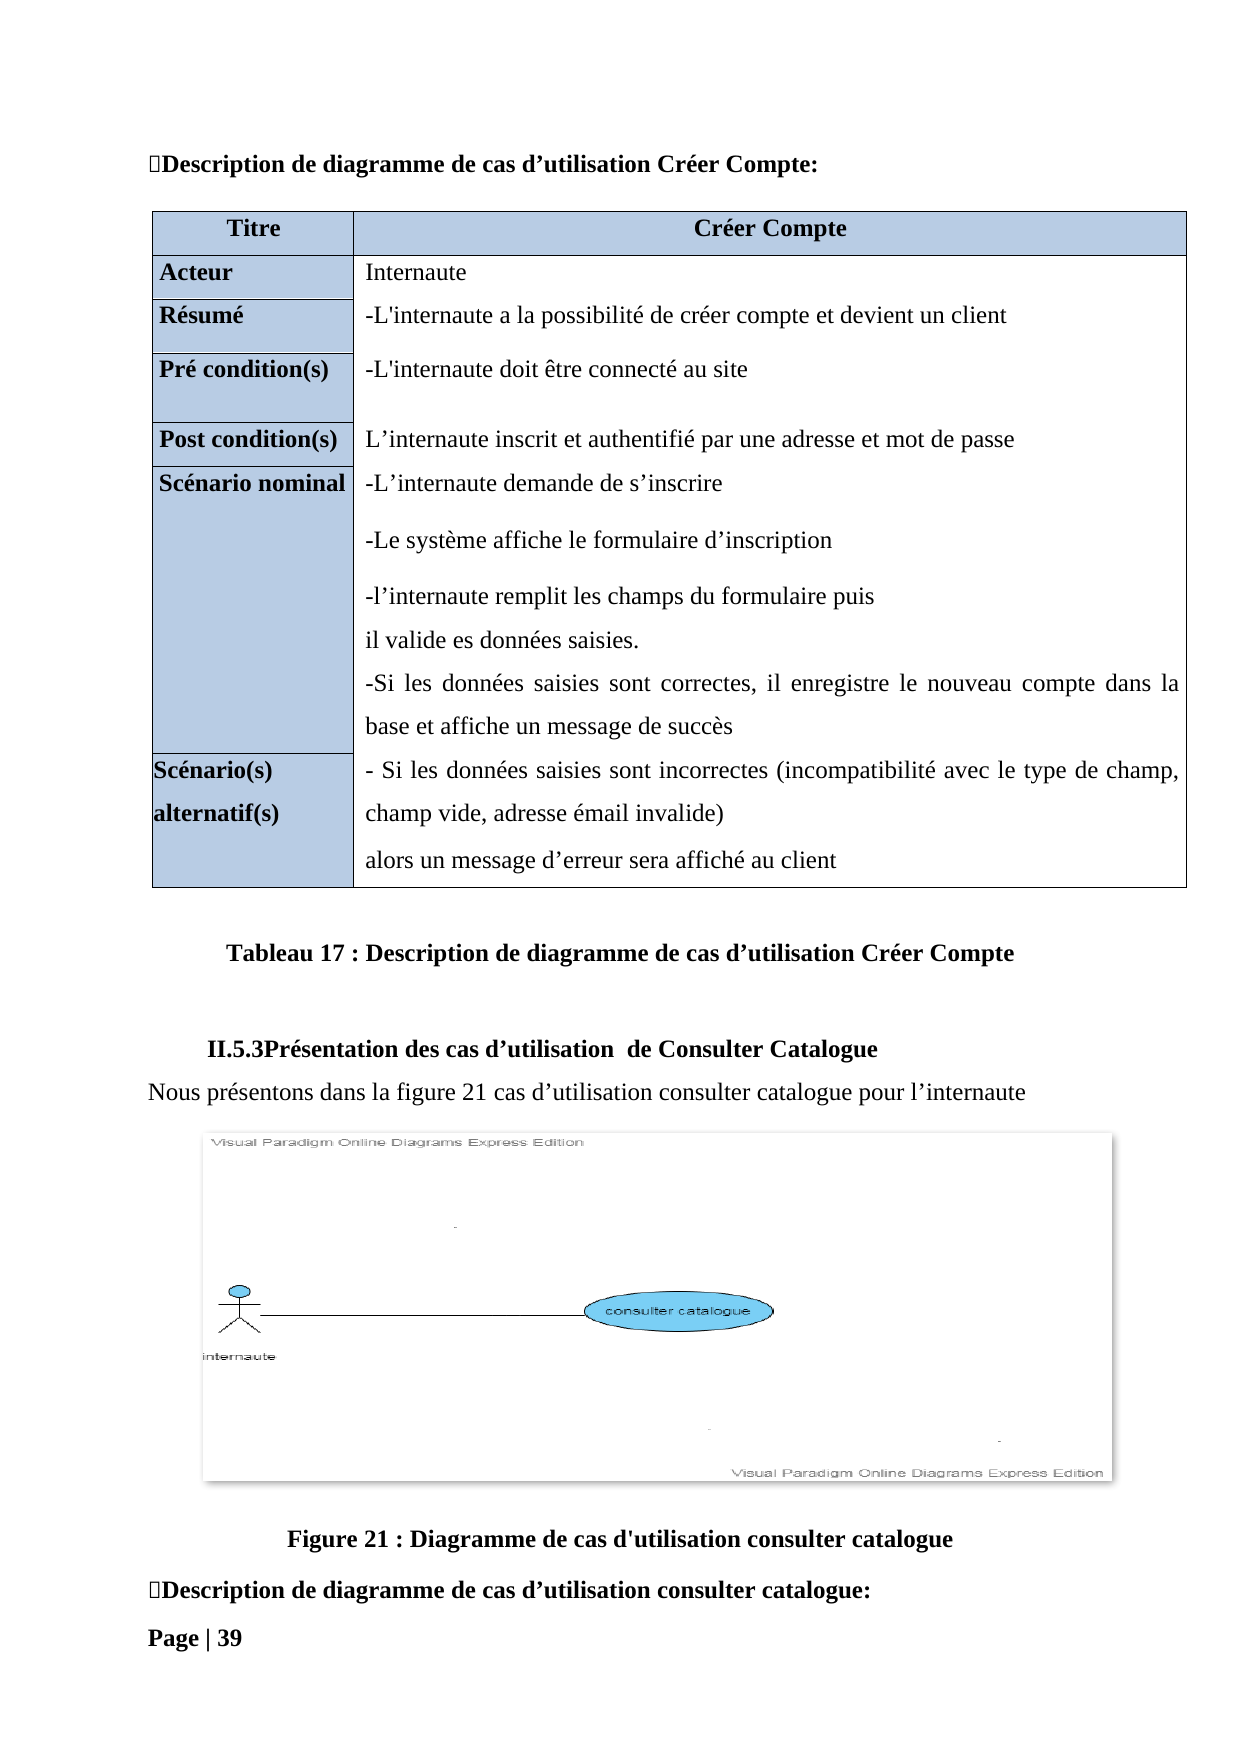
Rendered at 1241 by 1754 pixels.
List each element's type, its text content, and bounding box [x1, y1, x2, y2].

table_cell - Si les données saisies sont incorrectes (incompatibilité avec le type de champ, champ vide, adresse émail invalide) alors un message d’erreur sera affiché au client [354, 754, 1186, 887]
text Figure 21 : Diagramme de cas d'utilisation consulter catalogue [148, 1524, 1092, 1553]
table_cell Scénario(s) alternatif(s) [153, 754, 353, 887]
text II.5.3Présentation des cas d’utilisation de Consulter Catalogue [207, 1034, 1092, 1063]
table_cell Résumé [153, 300, 353, 352]
text Description de diagramme de cas d’utilisation consulter catalogue: [148, 1574, 902, 1605]
table_cell L’internaute inscrit et authentifié par une adresse et mot de passe [354, 423, 1186, 466]
table_header Créer Compte [354, 212, 1186, 255]
table_cell Scénario nominal [153, 467, 353, 753]
table_cell Acteur [153, 256, 353, 298]
picture [203, 1133, 1112, 1481]
table_header Titre [153, 212, 353, 255]
table_cell Pré condition(s) [153, 354, 353, 422]
table_cell -L’internaute demande de s’inscrire -Le système affiche le formulaire d’inscription -l’internaute remplit les champs du formulaire puis il valide es données saisies. -Si les données saisies sont correctes, il enregistre le nouveau compte dans la base et affiche un message de succès [354, 467, 1186, 753]
table_cell Internaute [354, 256, 1186, 298]
text Tableau 17 : Description de diagramme de cas d’utilisation Créer Compte [148, 938, 1092, 967]
text Nous présentons dans la figure 21 cas d’utilisation consulter catalogue pour l’internaute [148, 1077, 1092, 1106]
table_cell -L'internaute a la possibilité de créer compte et devient un client [354, 300, 1186, 352]
text Description de diagramme de cas d’utilisation Créer Compte: [148, 148, 1092, 179]
table_cell Post condition(s) [153, 423, 353, 466]
table_cell -L'internaute doit être connecté au site [354, 354, 1186, 422]
